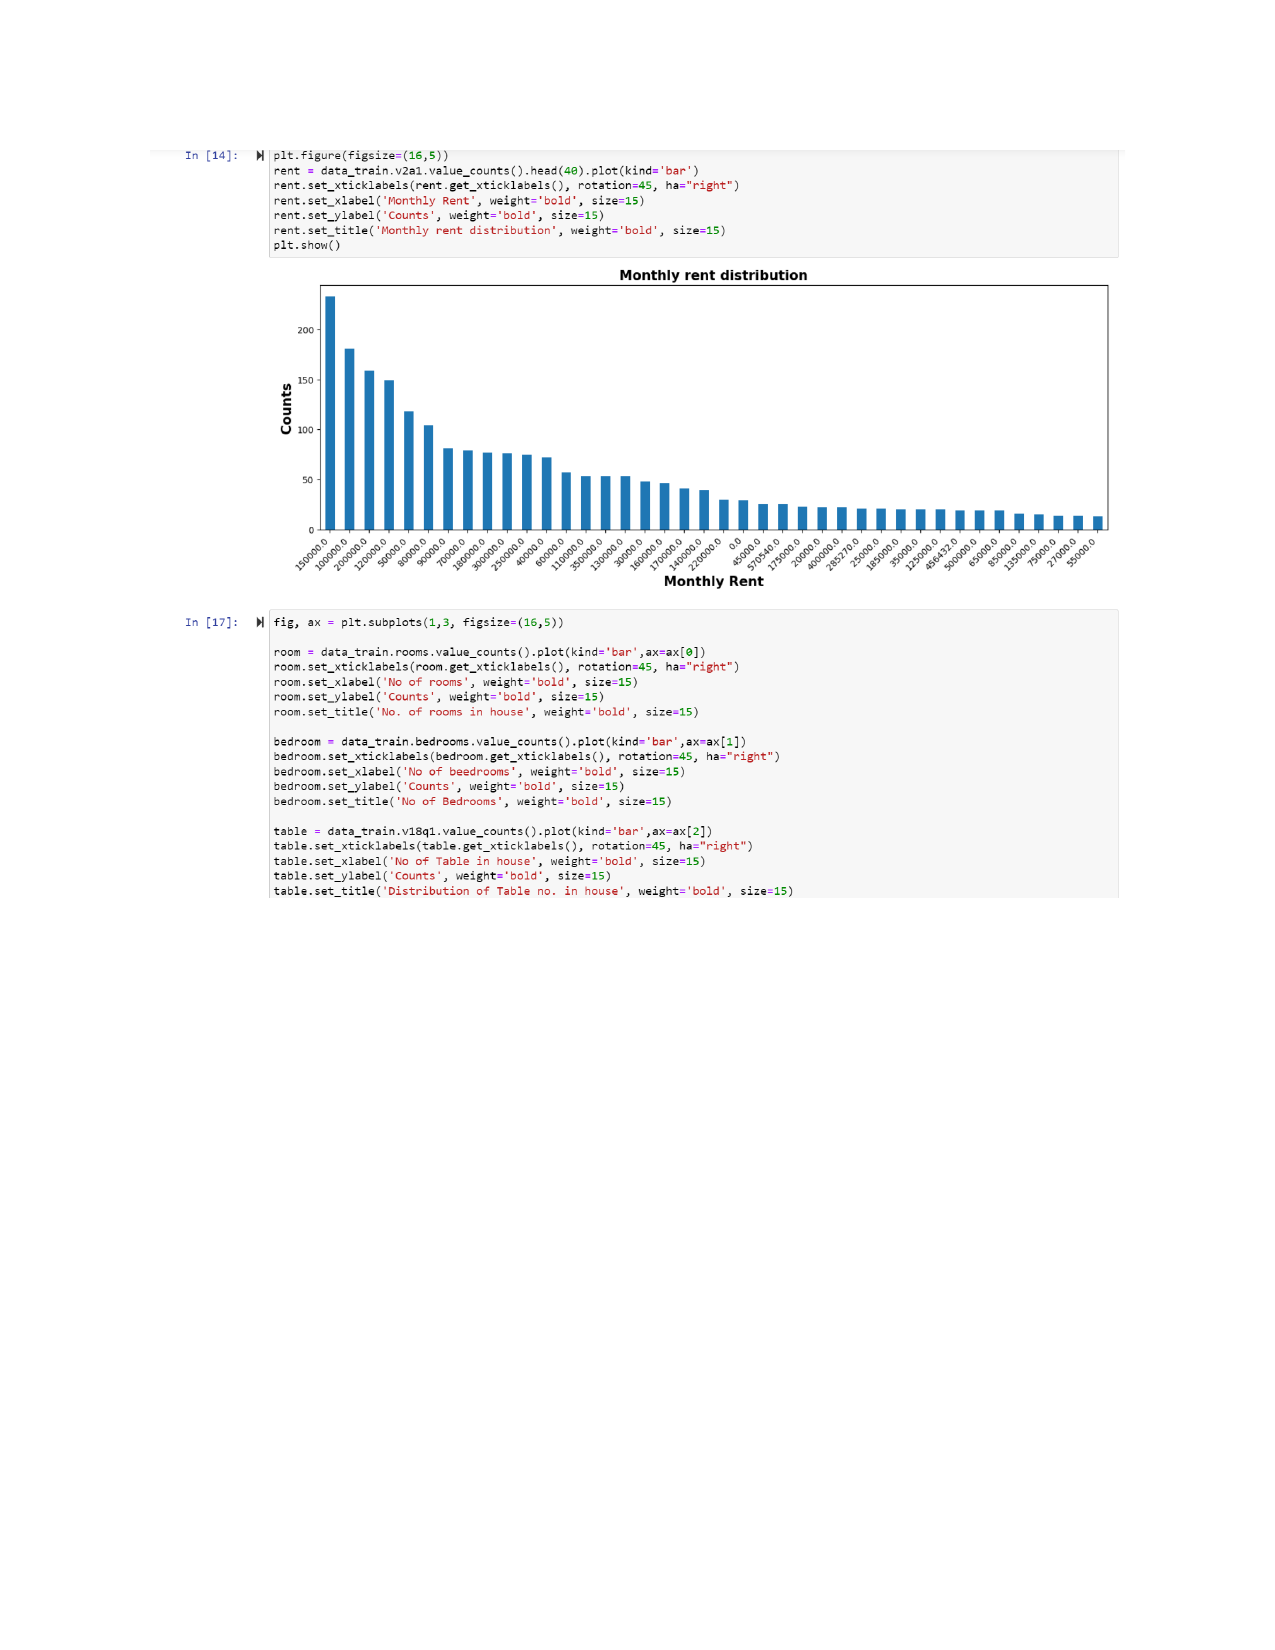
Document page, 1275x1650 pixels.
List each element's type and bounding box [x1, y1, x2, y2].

picture [150, 150, 1125, 898]
